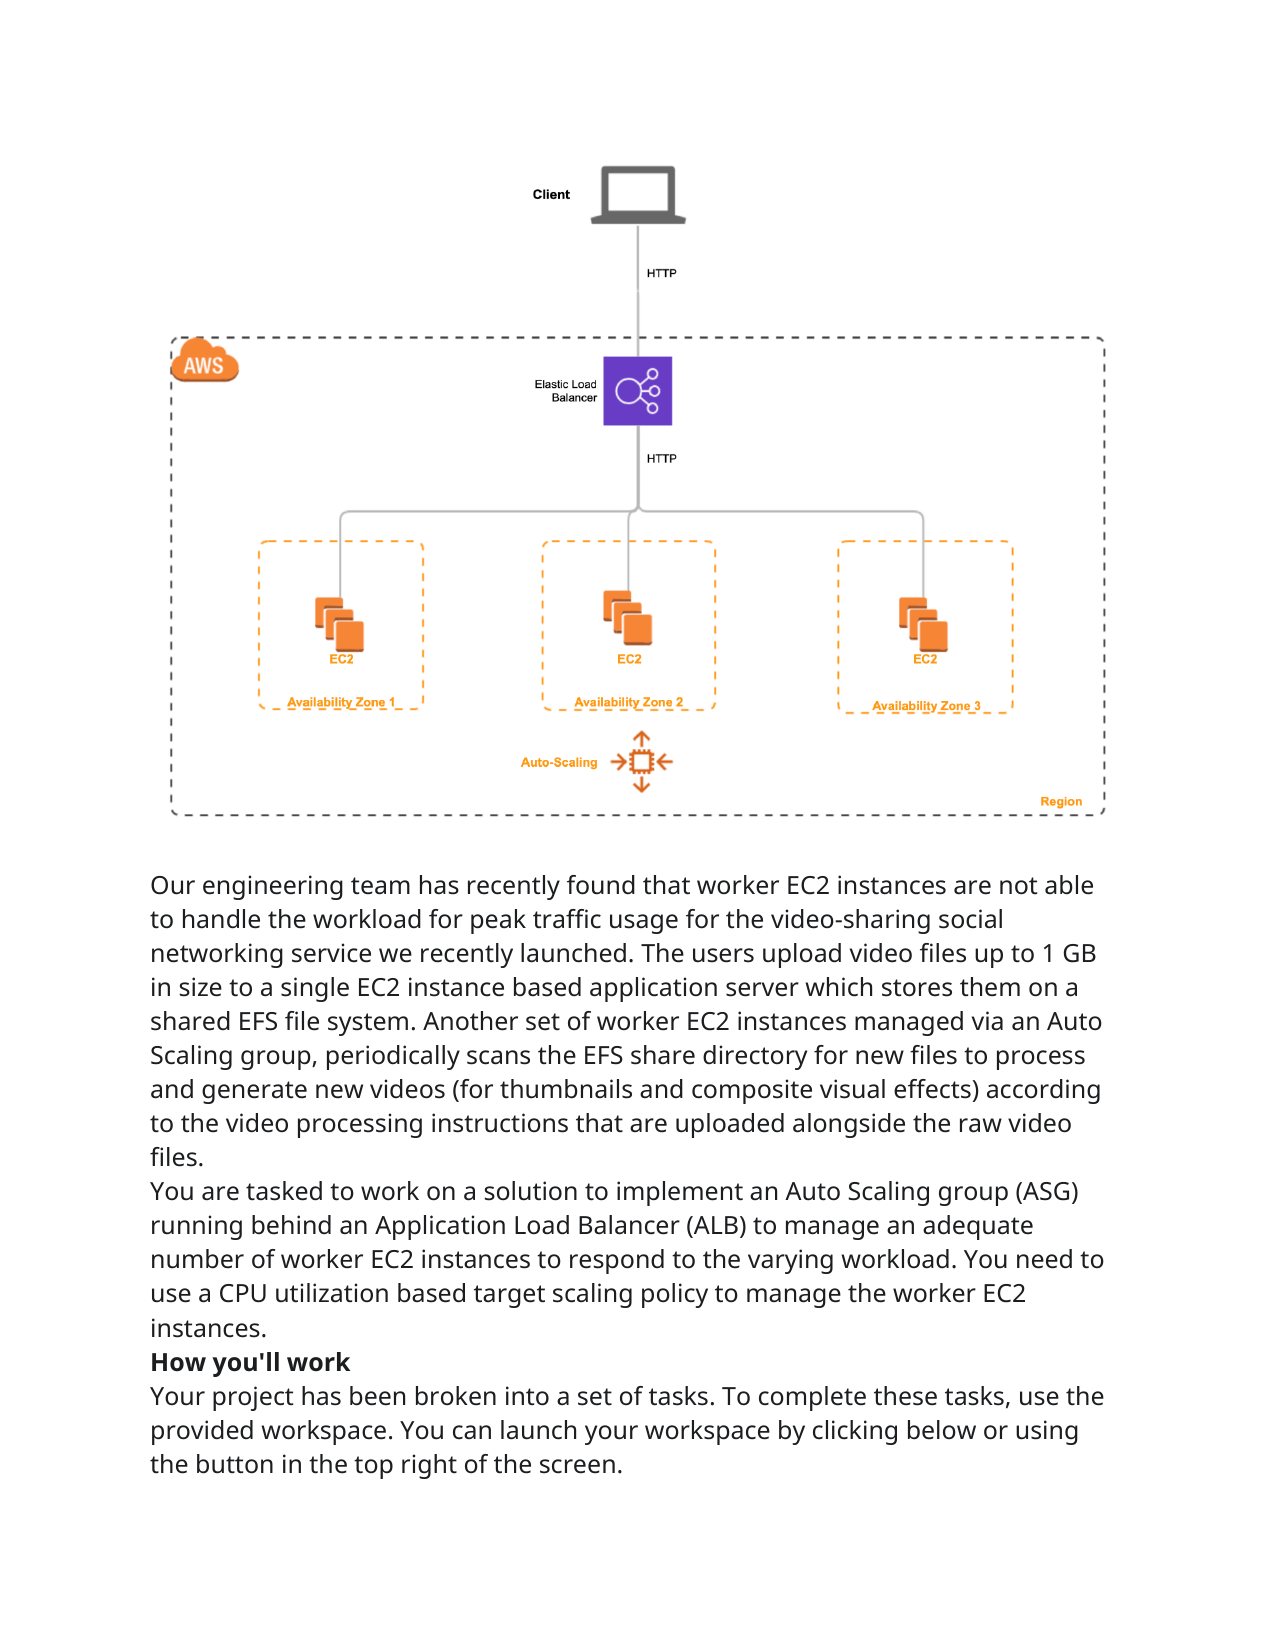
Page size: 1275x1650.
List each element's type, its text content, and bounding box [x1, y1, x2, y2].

text You are tasked to work on a solution to implement an Auto Scaling group (ASG) running behind an Application Load Balancer (ALB) to manage an adequate number of worker EC2 instances to respond to the varying workload. You need to use a CPU utilization based target scaling policy to manage the worker EC2 instances. [150, 1174, 1125, 1344]
text How you'll work [150, 1344, 1125, 1378]
text Our engineering team has recently found that worker EC2 instances are not able to handle the workload for peak traffic usage for the video-sharing social networking service we recently launched. The users upload video files up to 1 GB in size to a single EC2 instance based application server which stores them on a shared EFS file system. Another set of worker EC2 instances managed via an Auto Scaling group, periodically scans the EFS share directory for new files to process and generate new videos (for thumbnails and composite visual effects) according to the video processing instructions that are uploaded alongside the raw video files. [150, 867, 1125, 1174]
picture [150, 150, 1125, 834]
text Your project has been broken into a set of tasks. To complete these tasks, use the provided workspace. You can launch your workspace by clicking below or using the button in the top right of the screen. [150, 1378, 1125, 1481]
